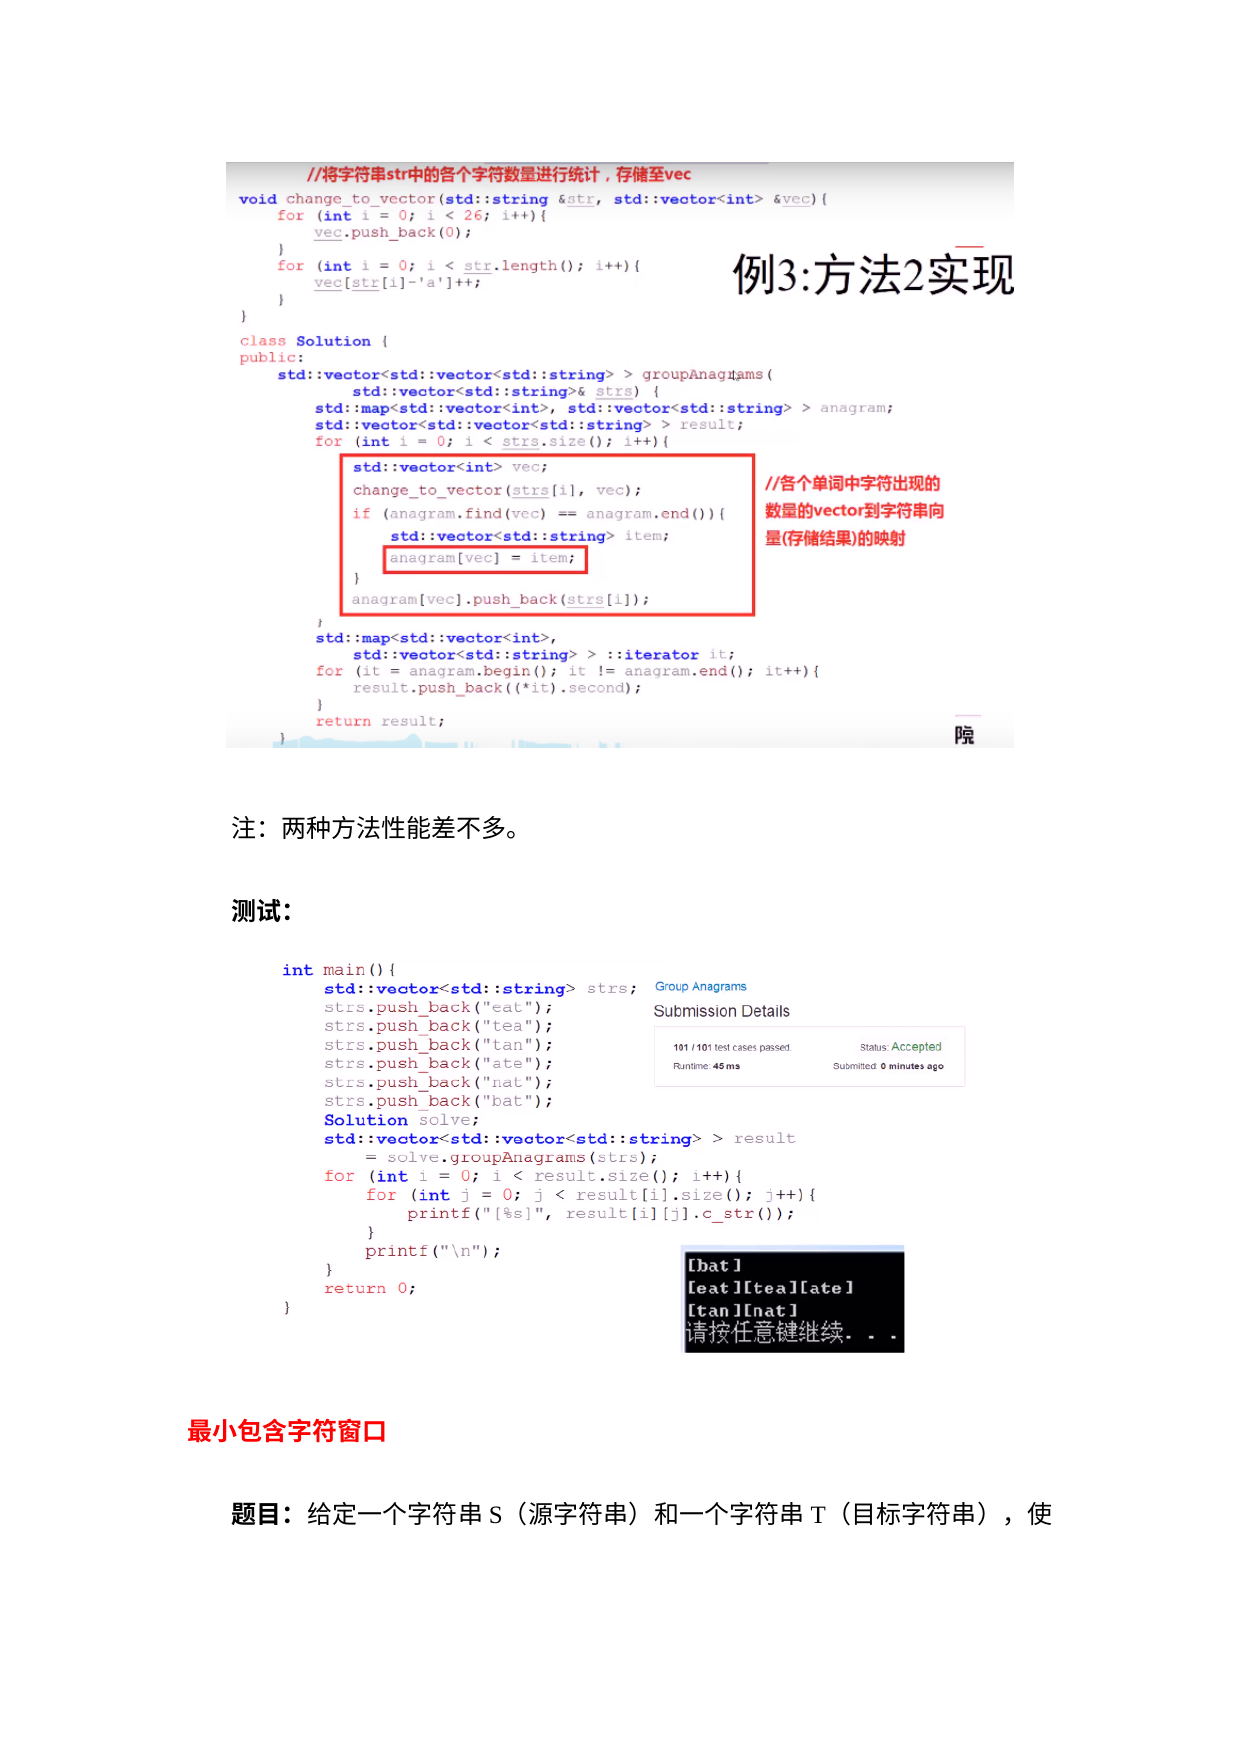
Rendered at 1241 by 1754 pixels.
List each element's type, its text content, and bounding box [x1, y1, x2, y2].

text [187, 1480, 1053, 1545]
subtitle 最小包含字符窗口 [187, 1397, 1053, 1462]
picture [273, 960, 967, 1366]
picture [226, 162, 1014, 748]
text 测试： [187, 877, 1053, 942]
text 注：两种方法性能差不多。 [187, 794, 1053, 859]
